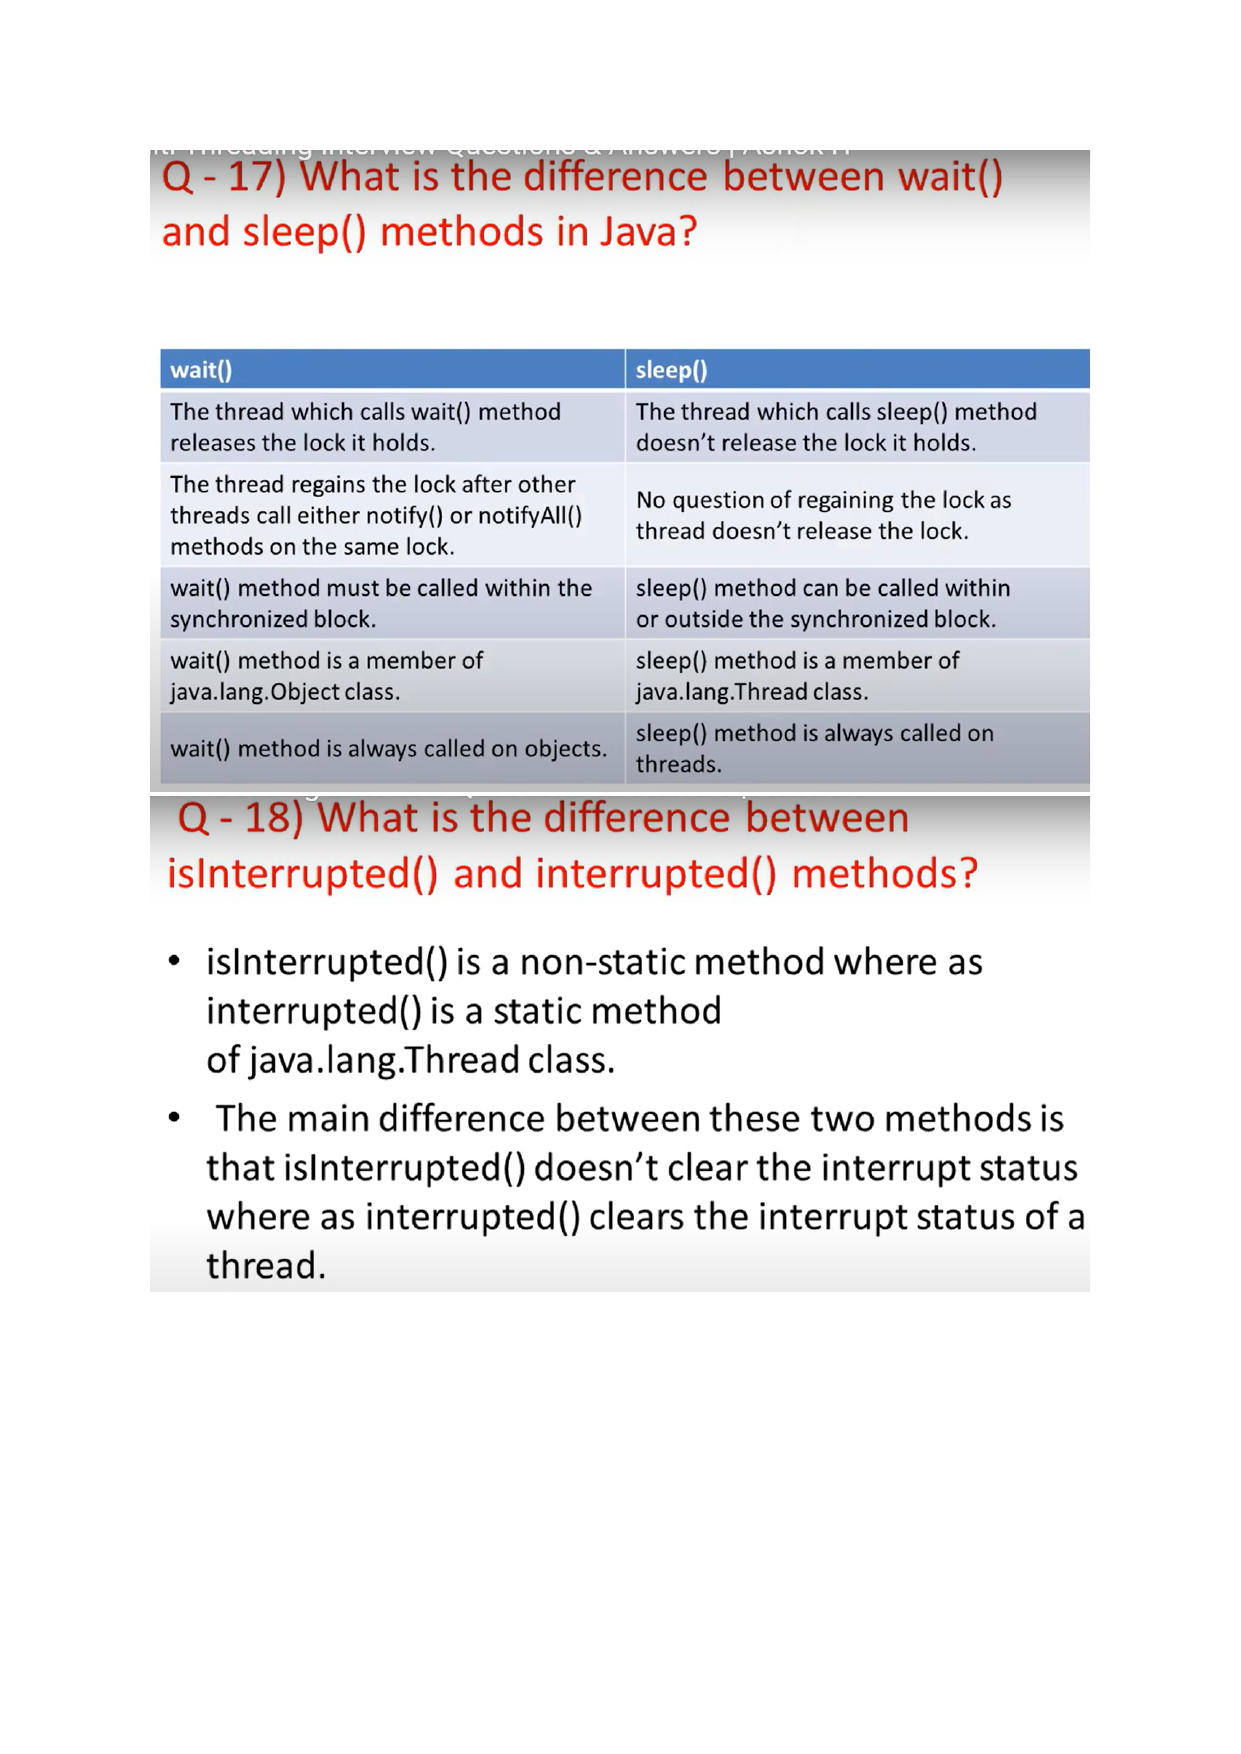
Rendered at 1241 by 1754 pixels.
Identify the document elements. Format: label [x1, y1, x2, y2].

picture [150, 150, 1091, 792]
picture [150, 796, 1091, 1292]
